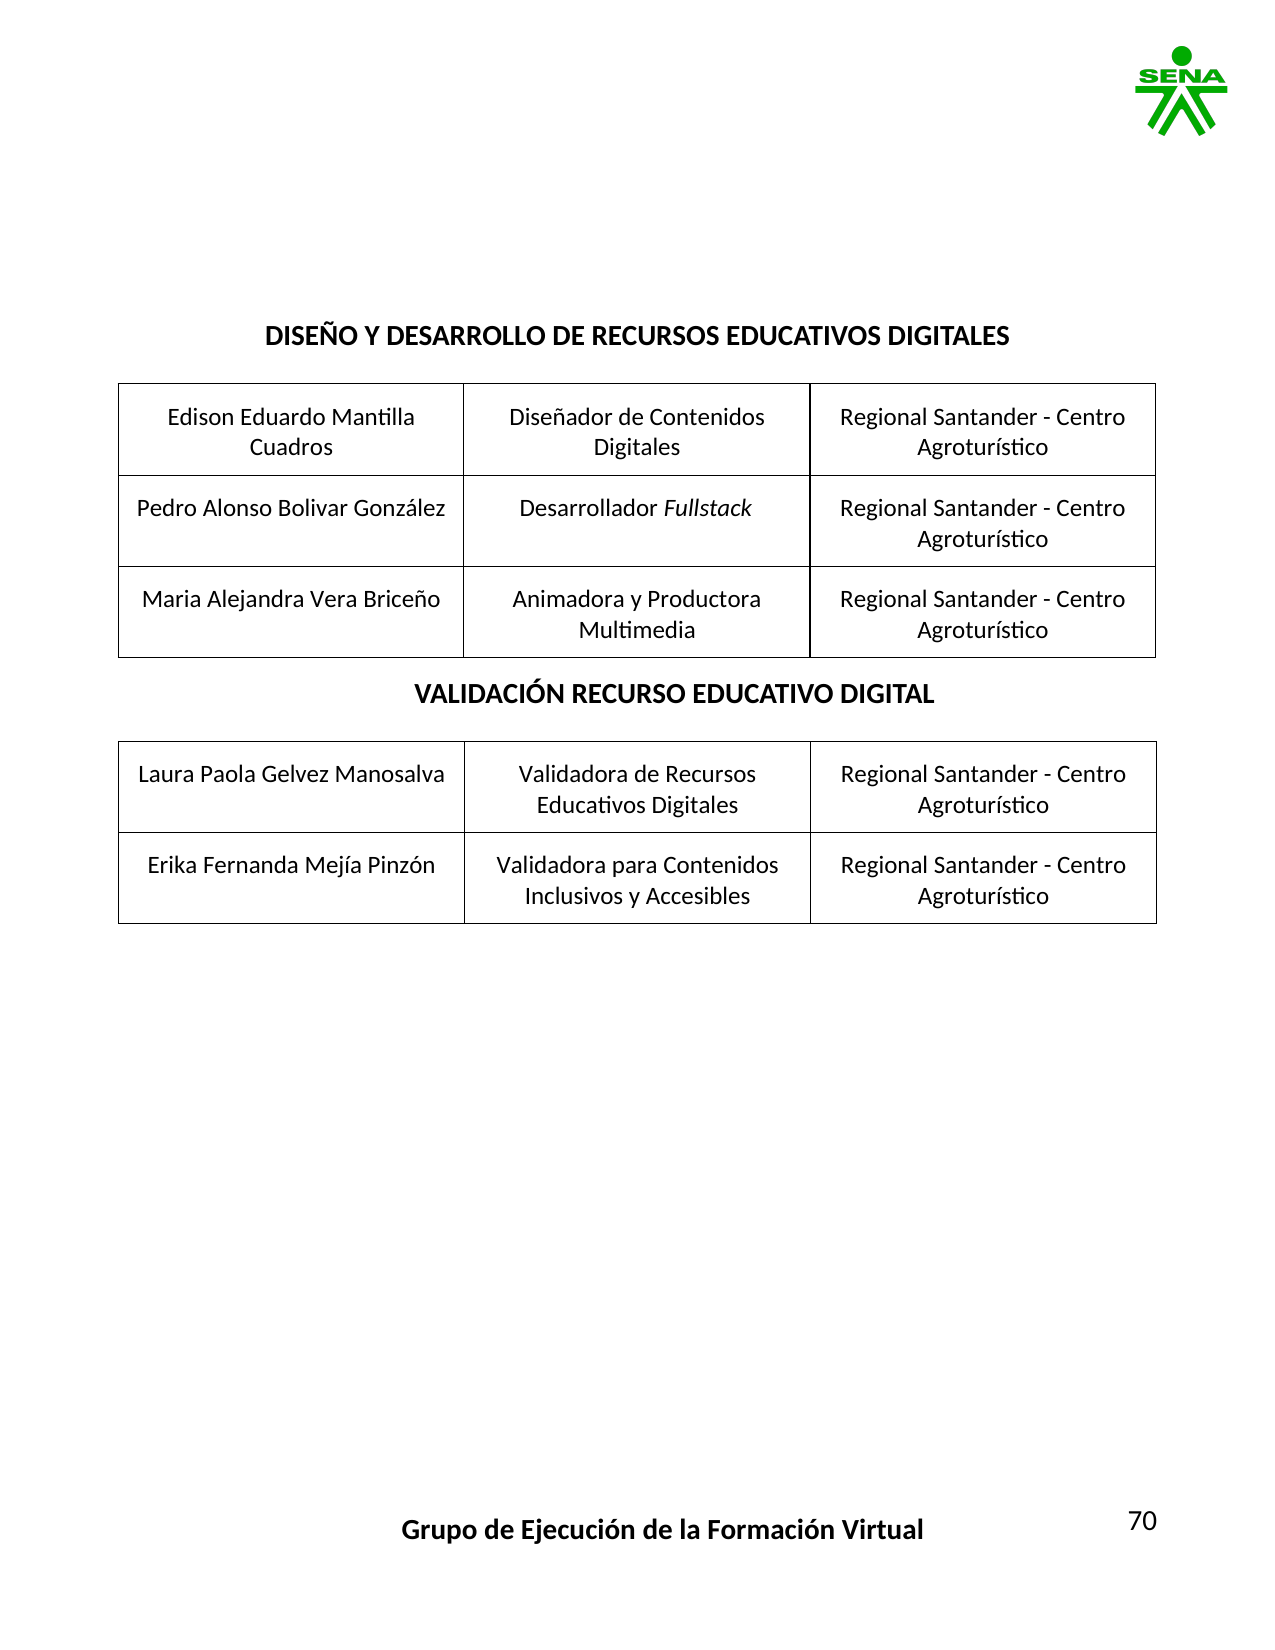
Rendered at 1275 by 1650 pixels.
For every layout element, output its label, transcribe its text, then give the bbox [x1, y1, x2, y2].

table_header Regional Santander - Centro Agroturístico [811, 742, 1156, 832]
table_cell Regional Santander - Centro Agroturístico [811, 567, 1155, 657]
text DISEÑO Y DESARROLLO DE RECURSOS EDUCATIVOS DIGITALES [118, 317, 1157, 353]
table_header Edison Eduardo Mantilla Cuadros [119, 384, 463, 474]
table_header Regional Santander - Centro Agroturístico [811, 384, 1155, 474]
text VALIDACIÓN RECURSO EDUCATIVO DIGITAL [118, 675, 1157, 710]
table_header Validadora de Recursos Educativos Digitales [465, 742, 810, 832]
table_cell Pedro Alonso Bolivar González [119, 476, 463, 566]
table_header Laura Paola Gelvez Manosalva [119, 742, 464, 832]
table_header Diseñador de Contenidos Digitales [464, 384, 809, 474]
table_cell Regional Santander - Centro Agroturístico [811, 833, 1156, 923]
table_cell Regional Santander - Centro Agroturístico [811, 476, 1155, 566]
picture [1135, 46, 1228, 136]
table_cell Maria Alejandra Vera Briceño [119, 567, 463, 657]
table_cell Animadora y Productora Multimedia [464, 567, 809, 657]
table_cell Validadora para Contenidos Inclusivos y Accesibles [465, 833, 810, 923]
table_cell Desarrollador Fullstack [464, 476, 809, 566]
table_cell Erika Fernanda Mejía Pinzón [119, 833, 464, 923]
